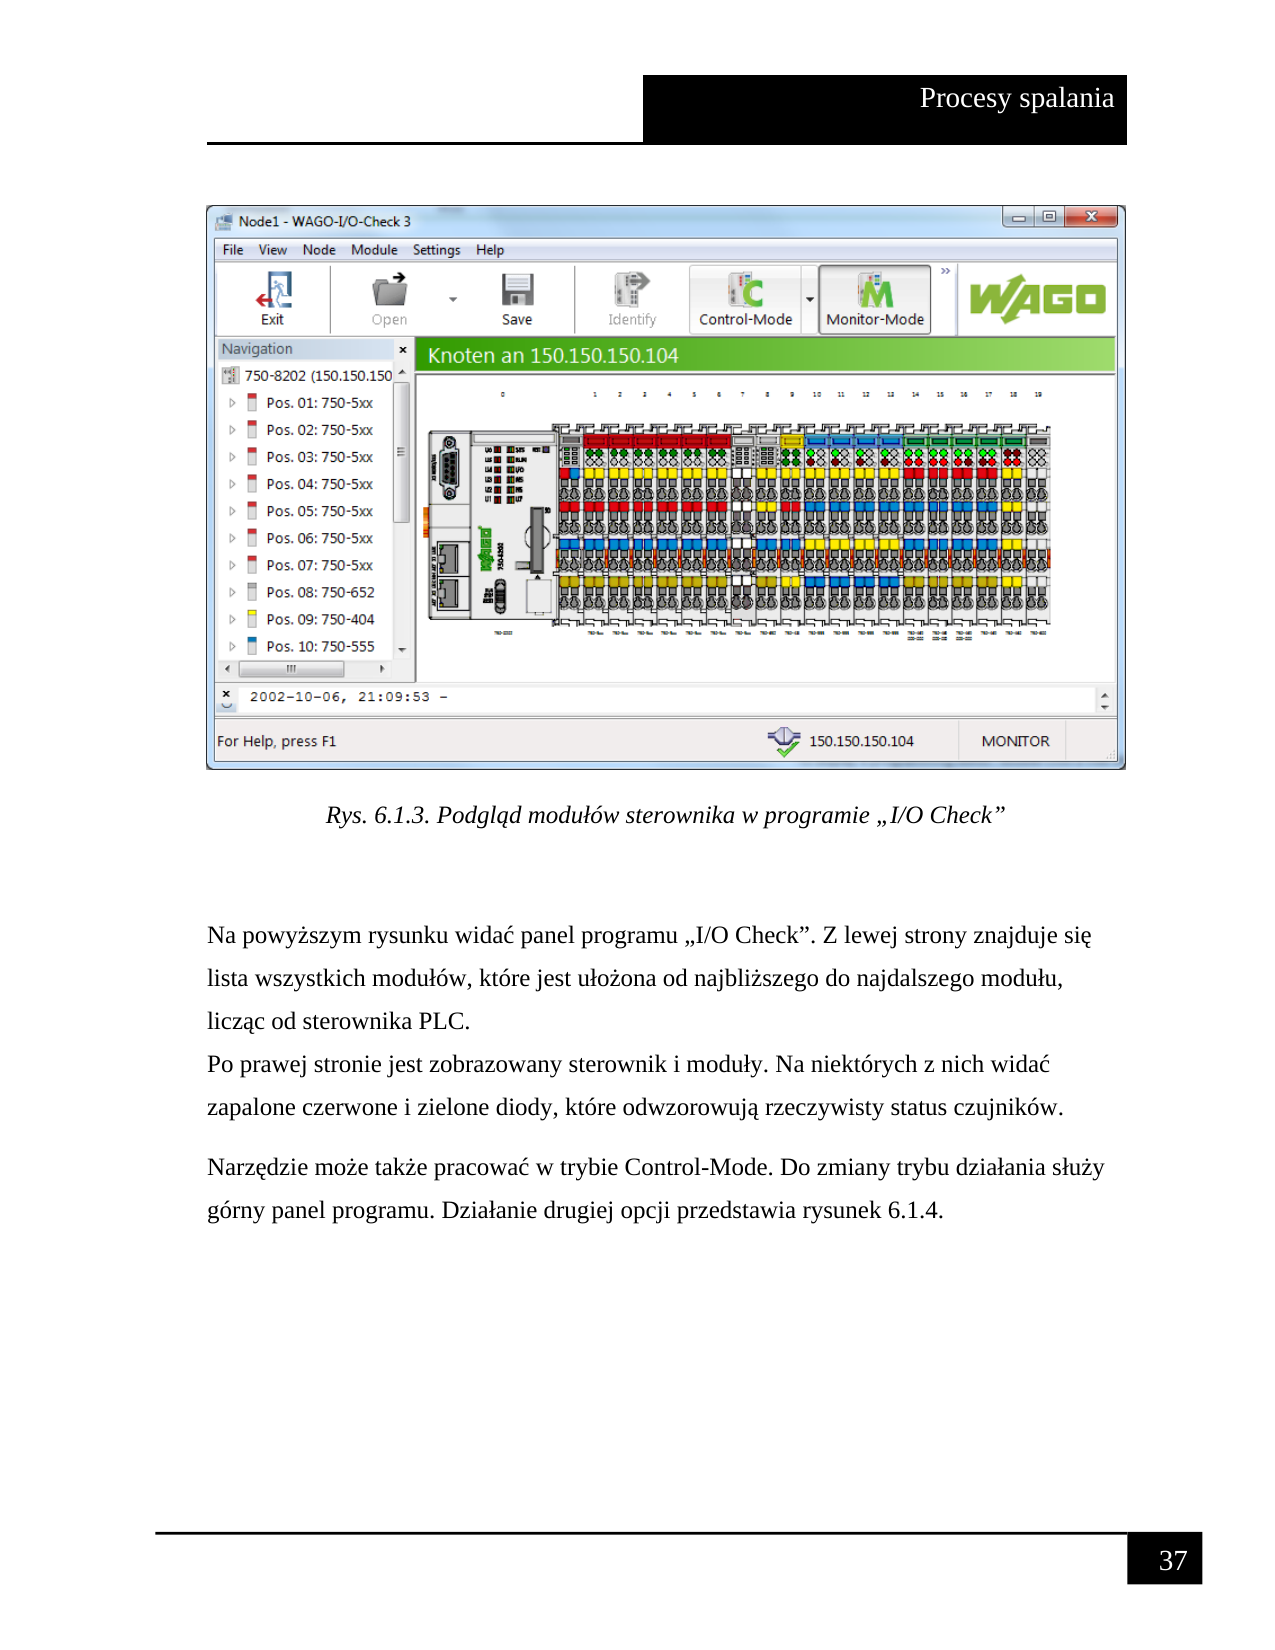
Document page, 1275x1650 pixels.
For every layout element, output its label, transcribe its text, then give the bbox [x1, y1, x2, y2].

text Na powyższym rysunku widać panel programu „I/O Check”. Z lewej strony znajduje się lista wszystkich modułów, które jest ułożona od najbliższego do najdalszego modułu, licząc od sterownika PLC. Po prawej stronie jest zobrazowany sterownik i moduły. Na niektórych z nich widać zapalone czerwone i zielone diody, które odwzorowują rzeczywisty status czujników. [207, 920, 1127, 1121]
picture [206, 205, 1126, 770]
text Rys. 6.1.3. Podgląd modułów sterownika w programie „I/O Check” [207, 800, 1127, 829]
text Narzędzie może także pracować w trybie Control-Mode. Do zmiany trybu działania służy górny panel programu. Działanie drugiej opcji przedstawia rysunek 6.1.4. [207, 1152, 1127, 1224]
